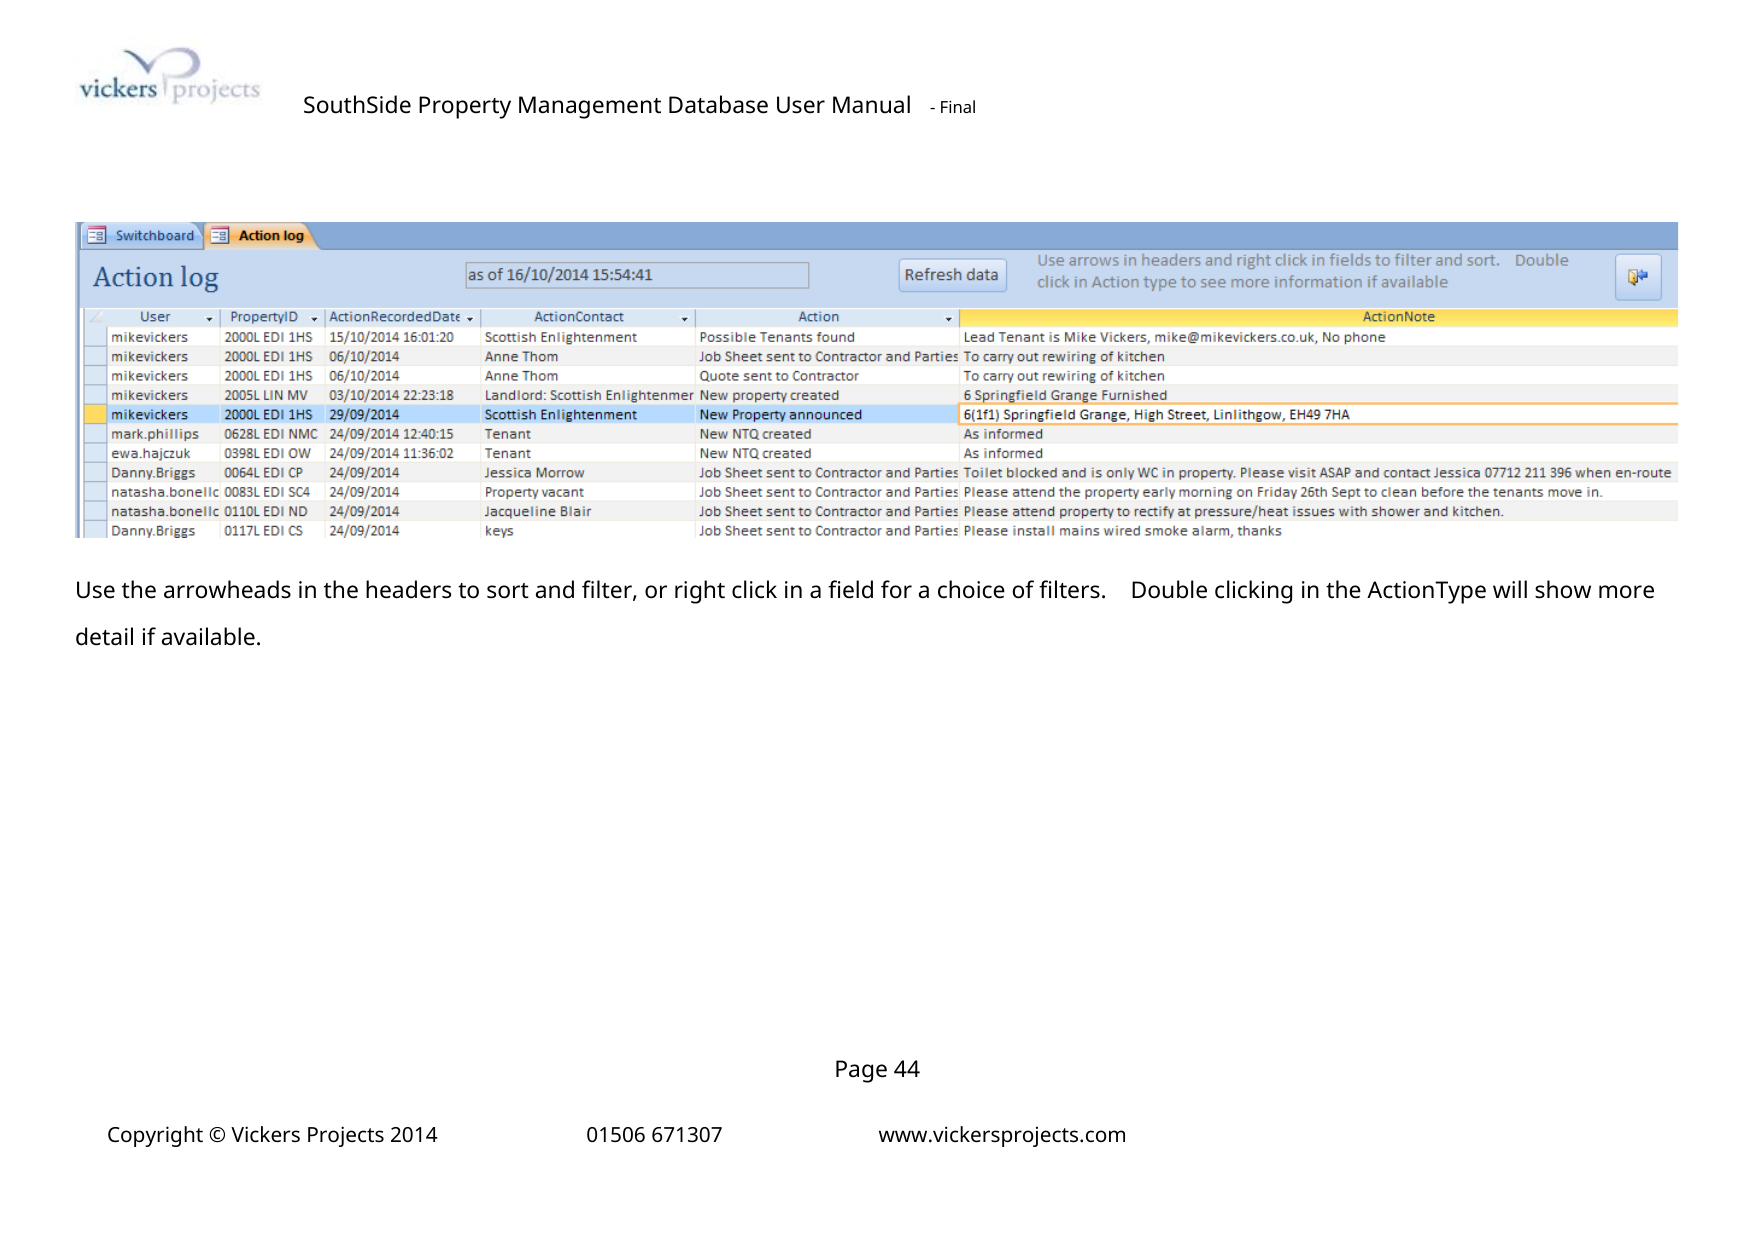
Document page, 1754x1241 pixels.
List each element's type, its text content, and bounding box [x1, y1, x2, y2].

picture [75, 35, 268, 114]
text Use the arrowheads in the headers to sort and filter, or right click in a field for a choice of filters. Double clicking in the ActionType will show more detail if available. [75, 574, 1679, 652]
picture [75, 222, 1679, 538]
